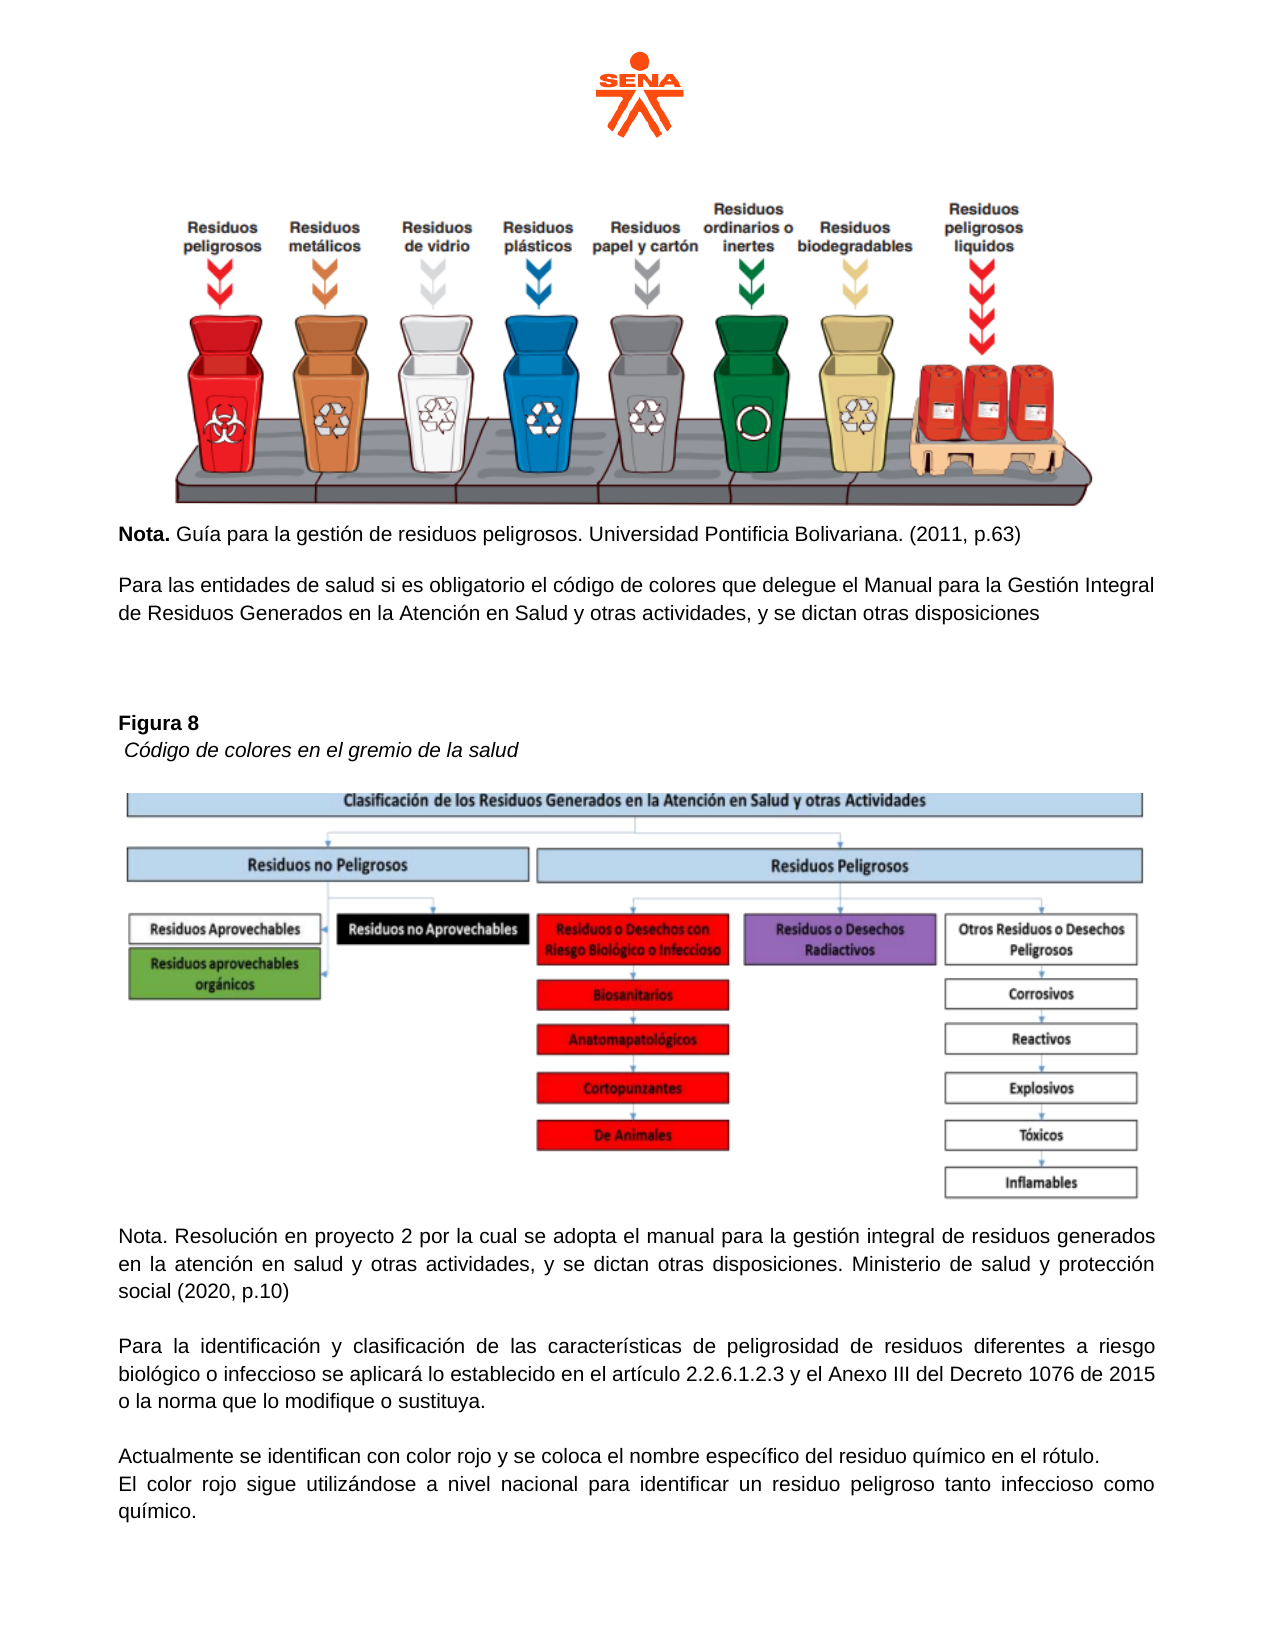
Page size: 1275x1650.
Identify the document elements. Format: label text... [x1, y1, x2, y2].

text Para las entidades de salud si es obligatorio el código de colores que delegue el Manual para la Gestión Integral de Residuos Generados en la Atención en Salud y otras actividades, y se dictan otras disposiciones [118, 573, 1157, 625]
picture [585, 48, 690, 142]
picture [157, 177, 1118, 518]
text El color rojo sigue utilizándose a nivel nacional para identificar un residuo peligroso tanto infeccioso como químico. [118, 1472, 1157, 1523]
text Nota. Resolución en proyecto 2 por la cual se adopta el manual para la gestión integral de residuos generados en la atención en salud y otras actividades, y se dictan otras disposiciones. Ministerio de salud y protección social (2020, p.10) [118, 1224, 1157, 1303]
text Código de colores en el gremio de la salud [118, 738, 1157, 762]
picture [118, 793, 1168, 1221]
text Figura 8 [118, 711, 1157, 735]
text Nota. Guía para la gestión de residuos peligrosos. Universidad Pontificia Bolivariana. (2011, p.63) [118, 522, 1157, 546]
text Para la identificación y clasificación de las características de peligrosidad de residuos diferentes a riesgo biológico o infeccioso se aplicará lo establecido en el artículo 2.2.6.1.2.3 y el Anexo III del Decreto 1076 de 2015 o la norma que lo modifique o sustituya. [118, 1334, 1157, 1413]
text Actualmente se identifican con color rojo y se coloca el nombre específico del residuo químico en el rótulo. [118, 1444, 1157, 1468]
